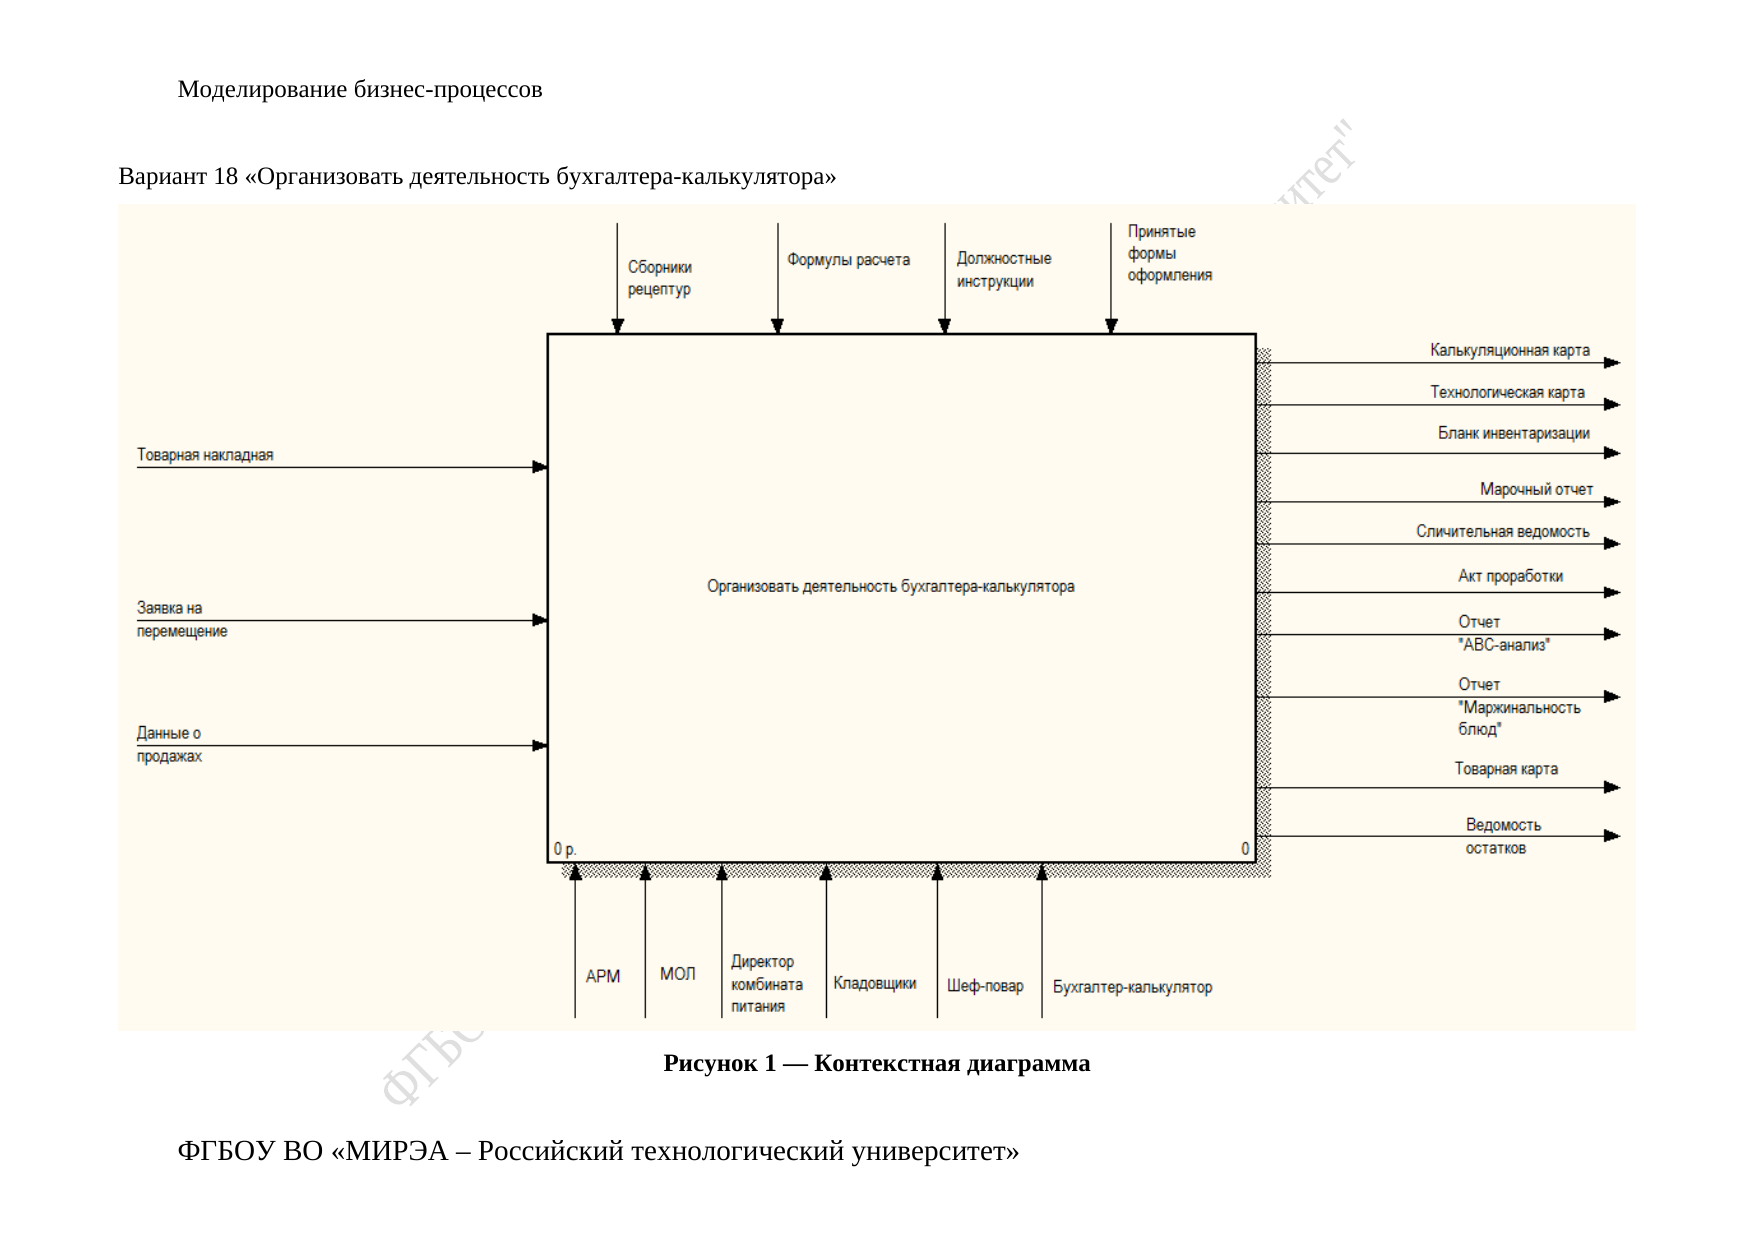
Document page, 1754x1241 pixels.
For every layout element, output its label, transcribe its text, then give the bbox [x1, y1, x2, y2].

picture [118, 204, 1636, 1031]
text Рисунок 1 — Контекстная диаграмма [118, 1048, 1636, 1076]
text Вариант 18 «Организовать деятельность бухгалтера-калькулятора» [118, 161, 1636, 190]
